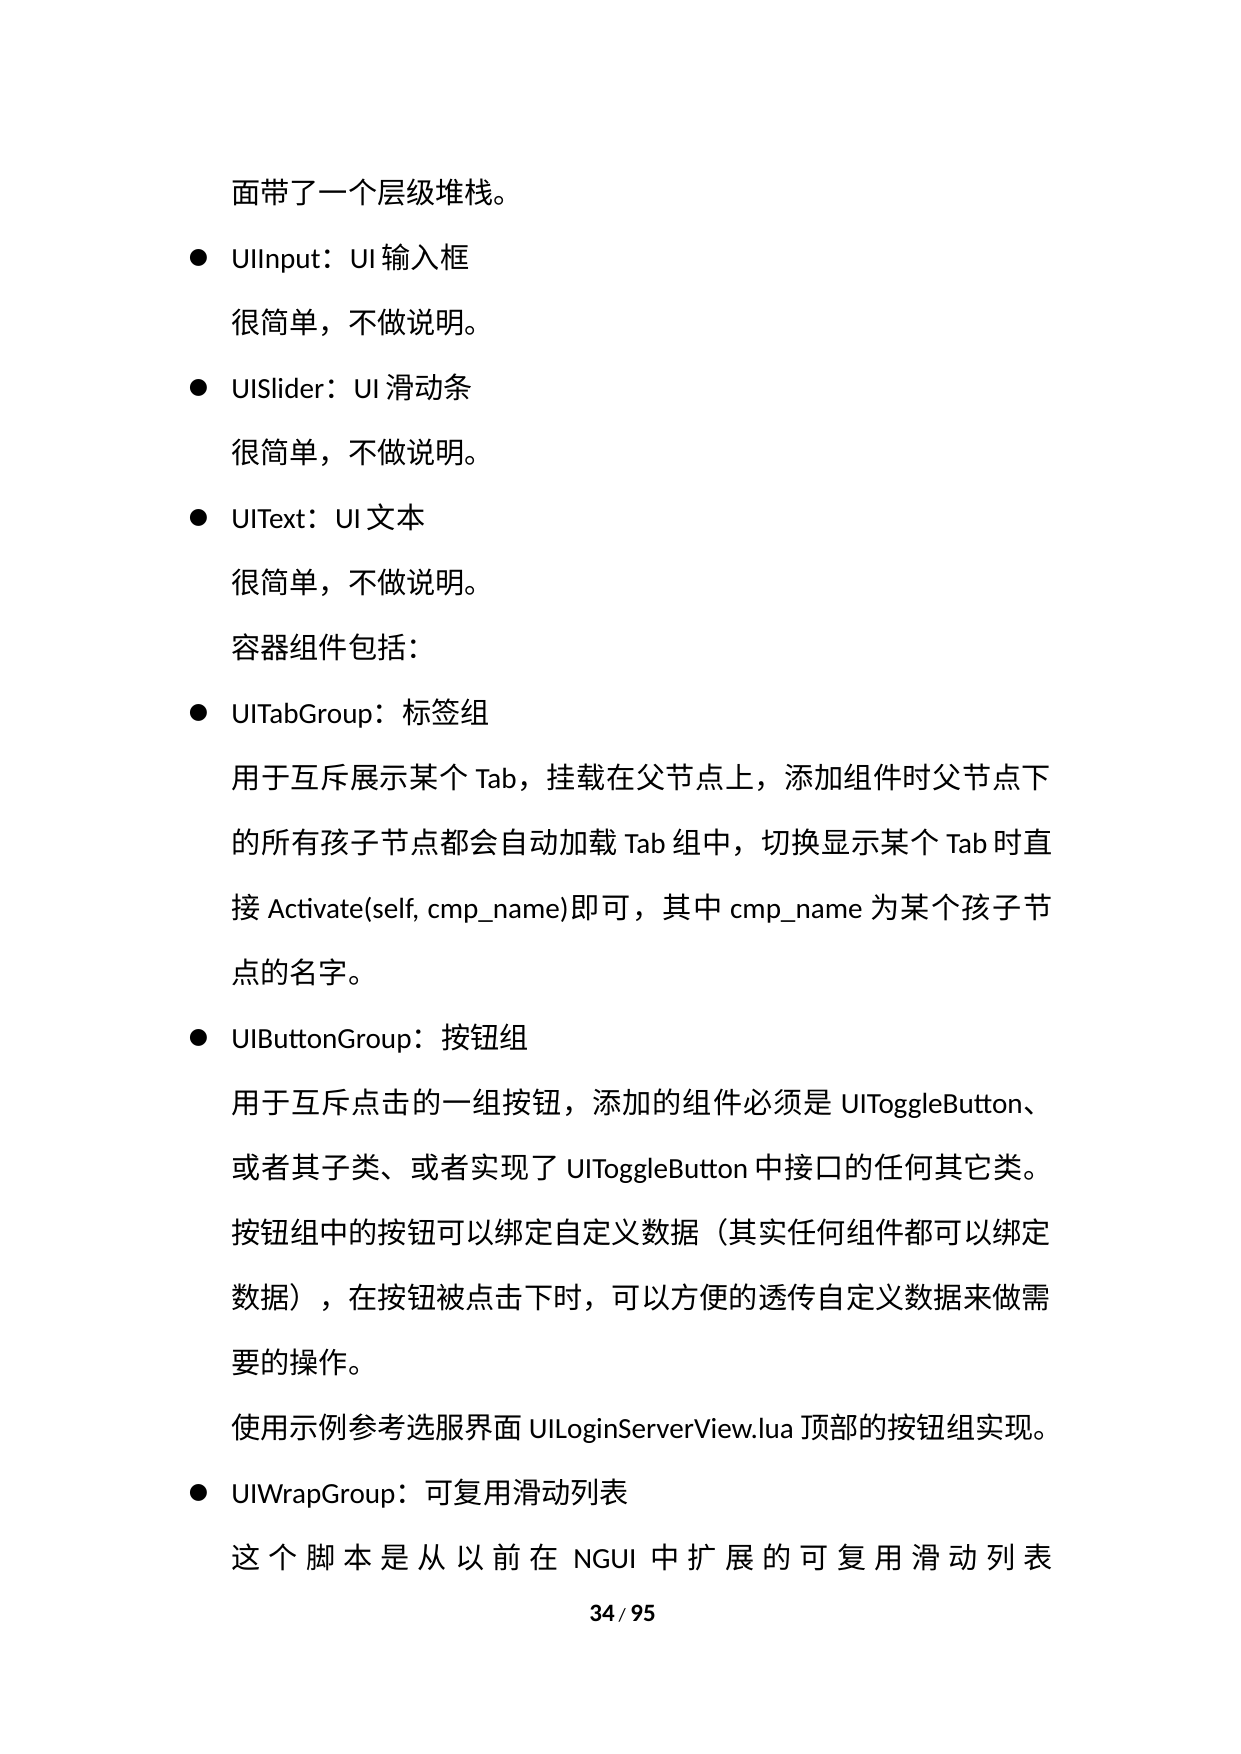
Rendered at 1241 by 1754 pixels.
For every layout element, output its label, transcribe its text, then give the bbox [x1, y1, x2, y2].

list UIText：UI文本 [187, 483, 1053, 548]
list UISlider：UI滑动条 [187, 353, 1053, 418]
list 很简单，不做说明。 [231, 548, 1053, 613]
list UIInput：UI输入框 [187, 223, 1053, 288]
list 使用示例参考选服界面UILoginServerView.lua顶部的按钮组实现。 [231, 1393, 1053, 1458]
list UIButtonGroup：按钮组 [187, 1003, 1053, 1068]
list 用于互斥点击的一组按钮，添加的组件必须是UIToggleButton、或者其子类、或者实现了UIToggleButton中接口的任何其它类。按钮组中的按钮可以绑定自定义数据（其实任何组件都可以绑定数据），在按钮被点击下时，可以方便的透传自定义数据来做需要的操作。 [231, 1068, 1053, 1393]
list 很简单，不做说明。 [231, 418, 1053, 483]
list 很简单，不做说明。 [231, 288, 1053, 353]
list UIWrapGroup：可复用滑动列表 [187, 1458, 1053, 1523]
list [231, 1523, 1053, 1588]
text 容器组件包括： [187, 613, 1053, 678]
list UITabGroup：标签组 [187, 678, 1053, 743]
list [231, 158, 1053, 223]
list 用于互斥展示某个Tab，挂载在父节点上，添加组件时父节点下的所有孩子节点都会自动加载Tab组中，切换显示某个Tab时直接Activate(self, cmp_name)即可，其中cmp_name为某个孩子节点的名字。 [231, 743, 1053, 1003]
